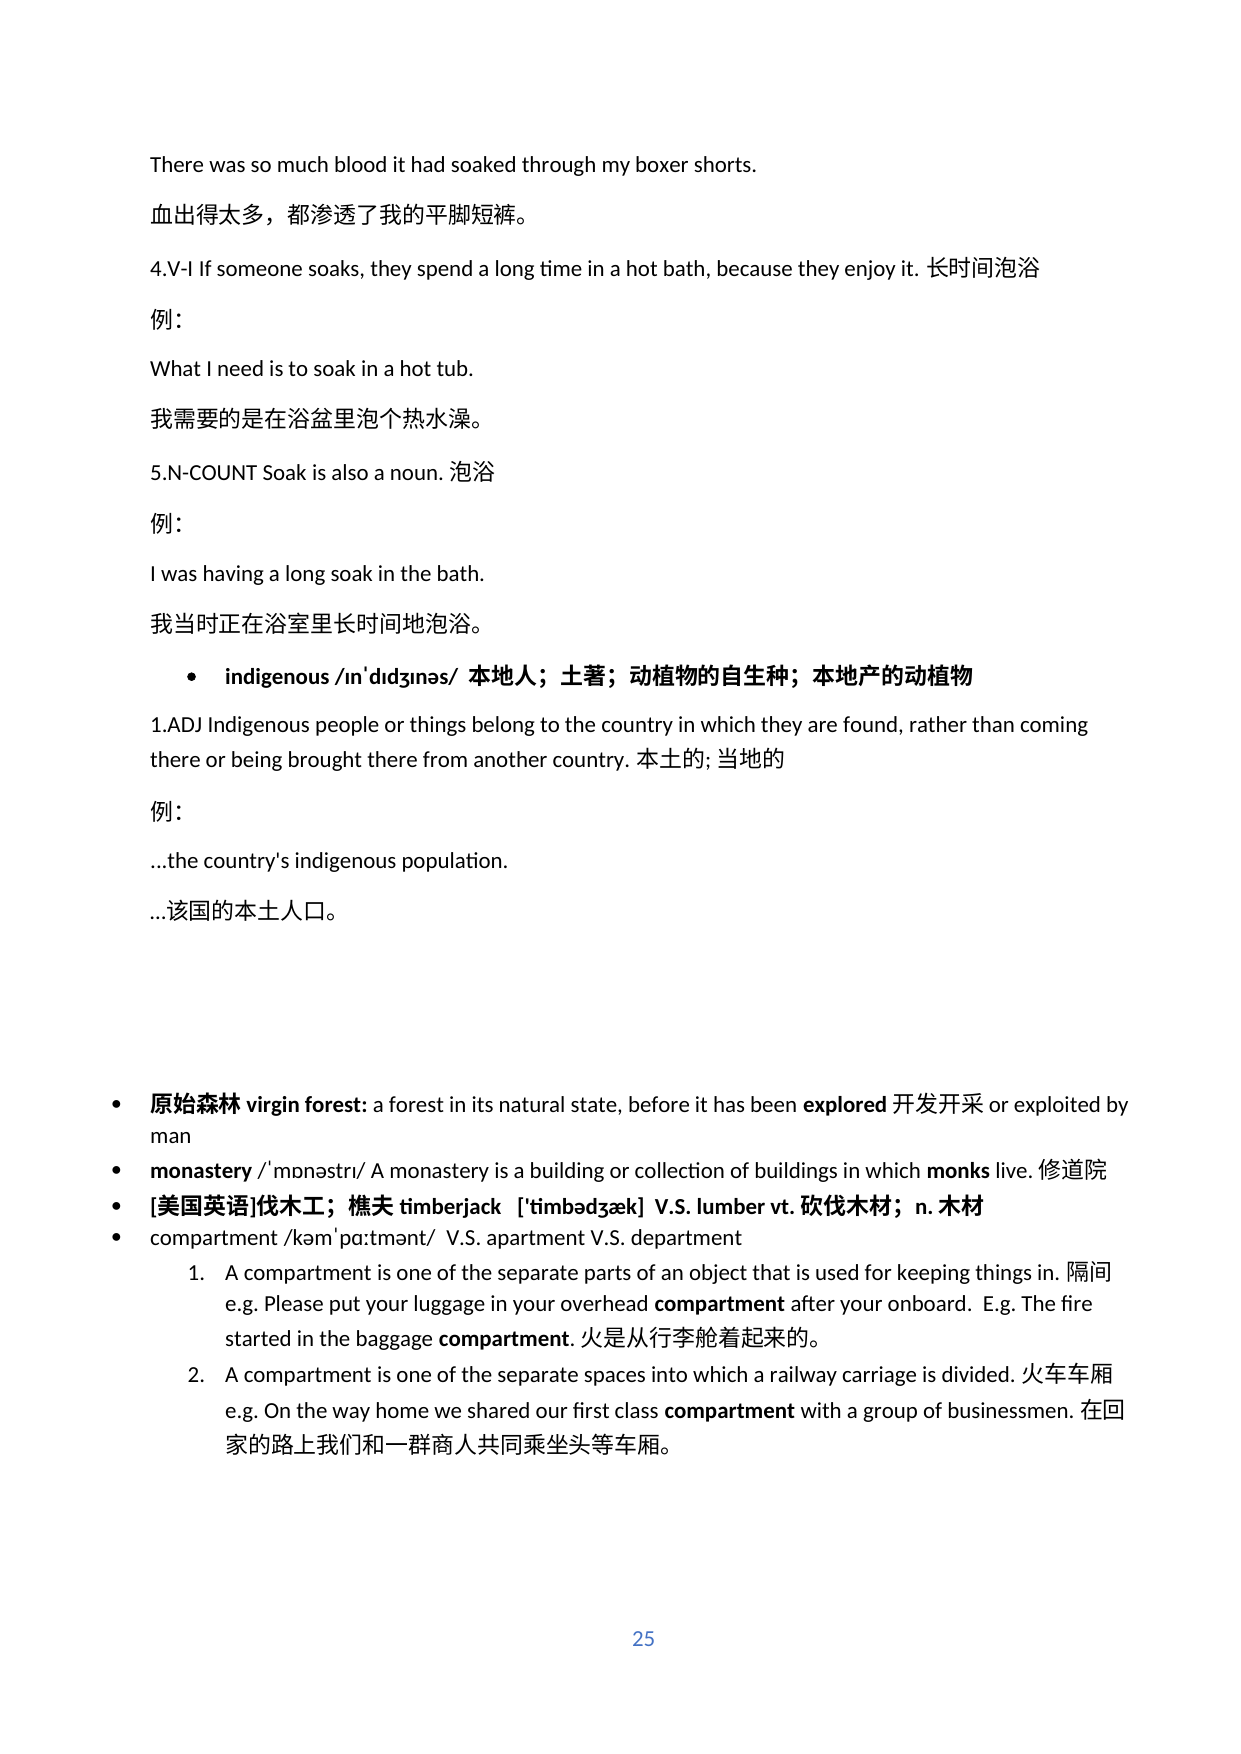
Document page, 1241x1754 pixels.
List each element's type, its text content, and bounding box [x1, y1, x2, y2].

text 5.N-COUNT Soak is also a noun. 泡浴 [150, 454, 1137, 487]
text 血出得太多，都渗透了我的平脚短裤。 [150, 197, 1137, 230]
text 我需要的是在浴盆里泡个热水澡。 [150, 401, 1137, 434]
text 1.ADJ Indigenous people or things belong to the country in which they are found, rather than coming there or being brought there from another country. 本土的; 当地的 [150, 711, 1137, 774]
list monastery /ˈmɒnəstrɪ/ A monastery is a building or collection of buildings in which monks live. 修道院 [112, 1152, 1137, 1185]
list compartment /kəmˈpɑːtmənt/ V.S. apartment V.S. department [112, 1223, 1137, 1252]
text …该国的本土人口。 [150, 893, 1137, 926]
text 例： [150, 794, 1137, 827]
text 例： [150, 506, 1137, 539]
text 我当时正在浴室里长时间地泡浴。 [150, 606, 1137, 639]
text 例： [150, 302, 1137, 335]
list 原始森林virgin forest: a forest in its natural state, before it has been explored 开发开采or exploited by man [112, 1086, 1137, 1150]
list A compartment is one of the separate parts of an object that is used for keeping things in. 隔间 e.g. Please put your luggage in your overhead compartment after your onboard. E.g. The fire started in the baggage compartment. 火是从行李舱着起来的。 [187, 1254, 1137, 1353]
list A compartment is one of the separate spaces into which a railway carriage is divided. 火车车厢 e.g. On the way home we shared our first class compartment with a group of businessmen. 在回家的路上我们和一群商人共同乘坐头等车厢。 [187, 1356, 1137, 1461]
text There was so much blood it had soaked through my boxer shorts. [150, 150, 1137, 178]
text 4.V-I If someone soaks, they spend a long time in a hot bath, because they enjoy it. 长时间泡浴 [150, 249, 1137, 283]
text I was having a long soak in the bath. [150, 559, 1137, 587]
text ...the country's indigenous population. [150, 846, 1137, 874]
list indigenous /ɪnˈdɪdʒɪnəs/ 本地人；土著；动植物的自生种；本地产的动植物 [187, 658, 1137, 691]
list [美国英语]伐木工；樵夫 timberjack ['timbədʒæk] V.S. lumber vt. 砍伐木材；n. 木材 [112, 1188, 1137, 1221]
text What I need is to soak in a hot tub. [150, 354, 1137, 382]
